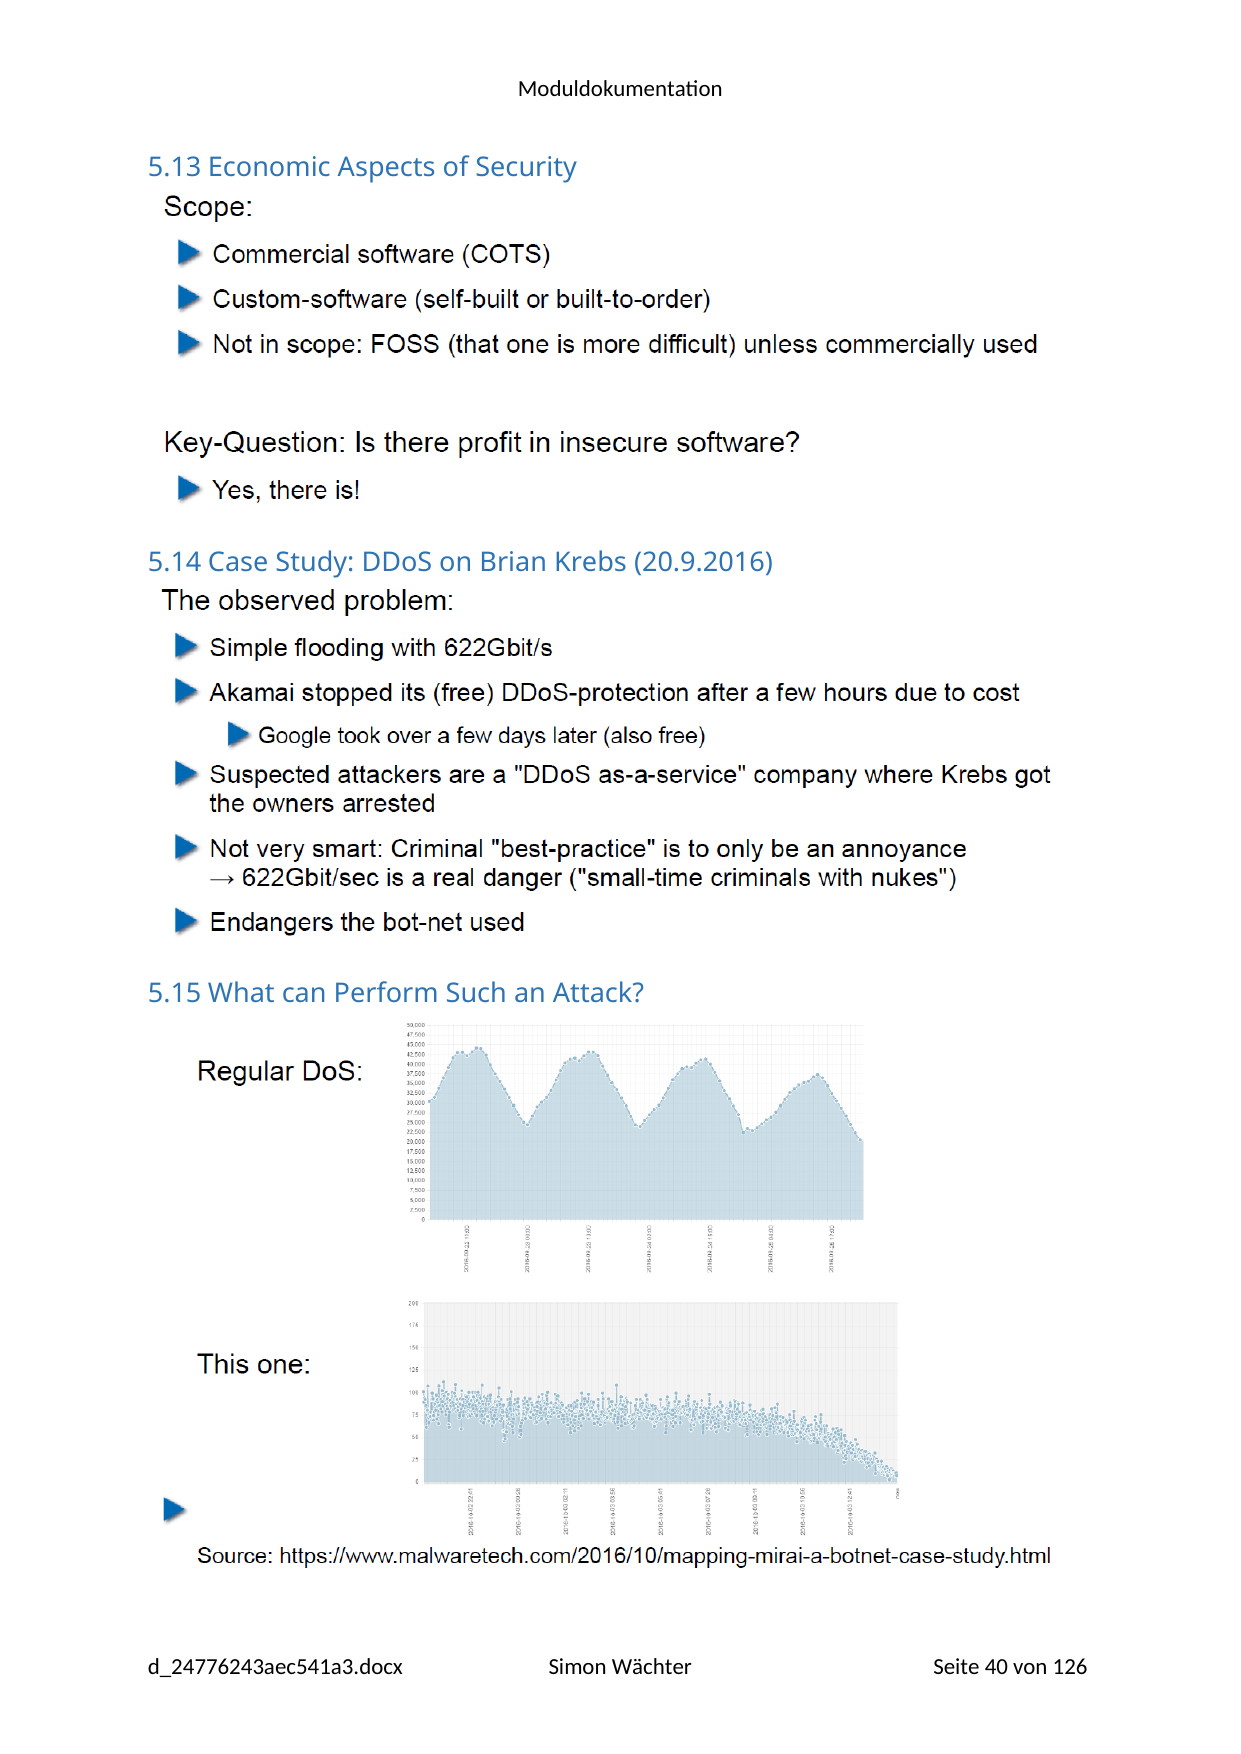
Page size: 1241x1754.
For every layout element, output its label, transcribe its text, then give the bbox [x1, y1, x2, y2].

subtitle Case Study: DDoS on Brian Krebs (20.9.2016) [148, 542, 1093, 579]
subtitle What can Perform Such an Attack? [148, 973, 1093, 1010]
picture [147, 187, 1093, 524]
subtitle Economic Aspects of Security [148, 148, 1093, 184]
picture [147, 1013, 1093, 1579]
picture [147, 582, 1093, 955]
